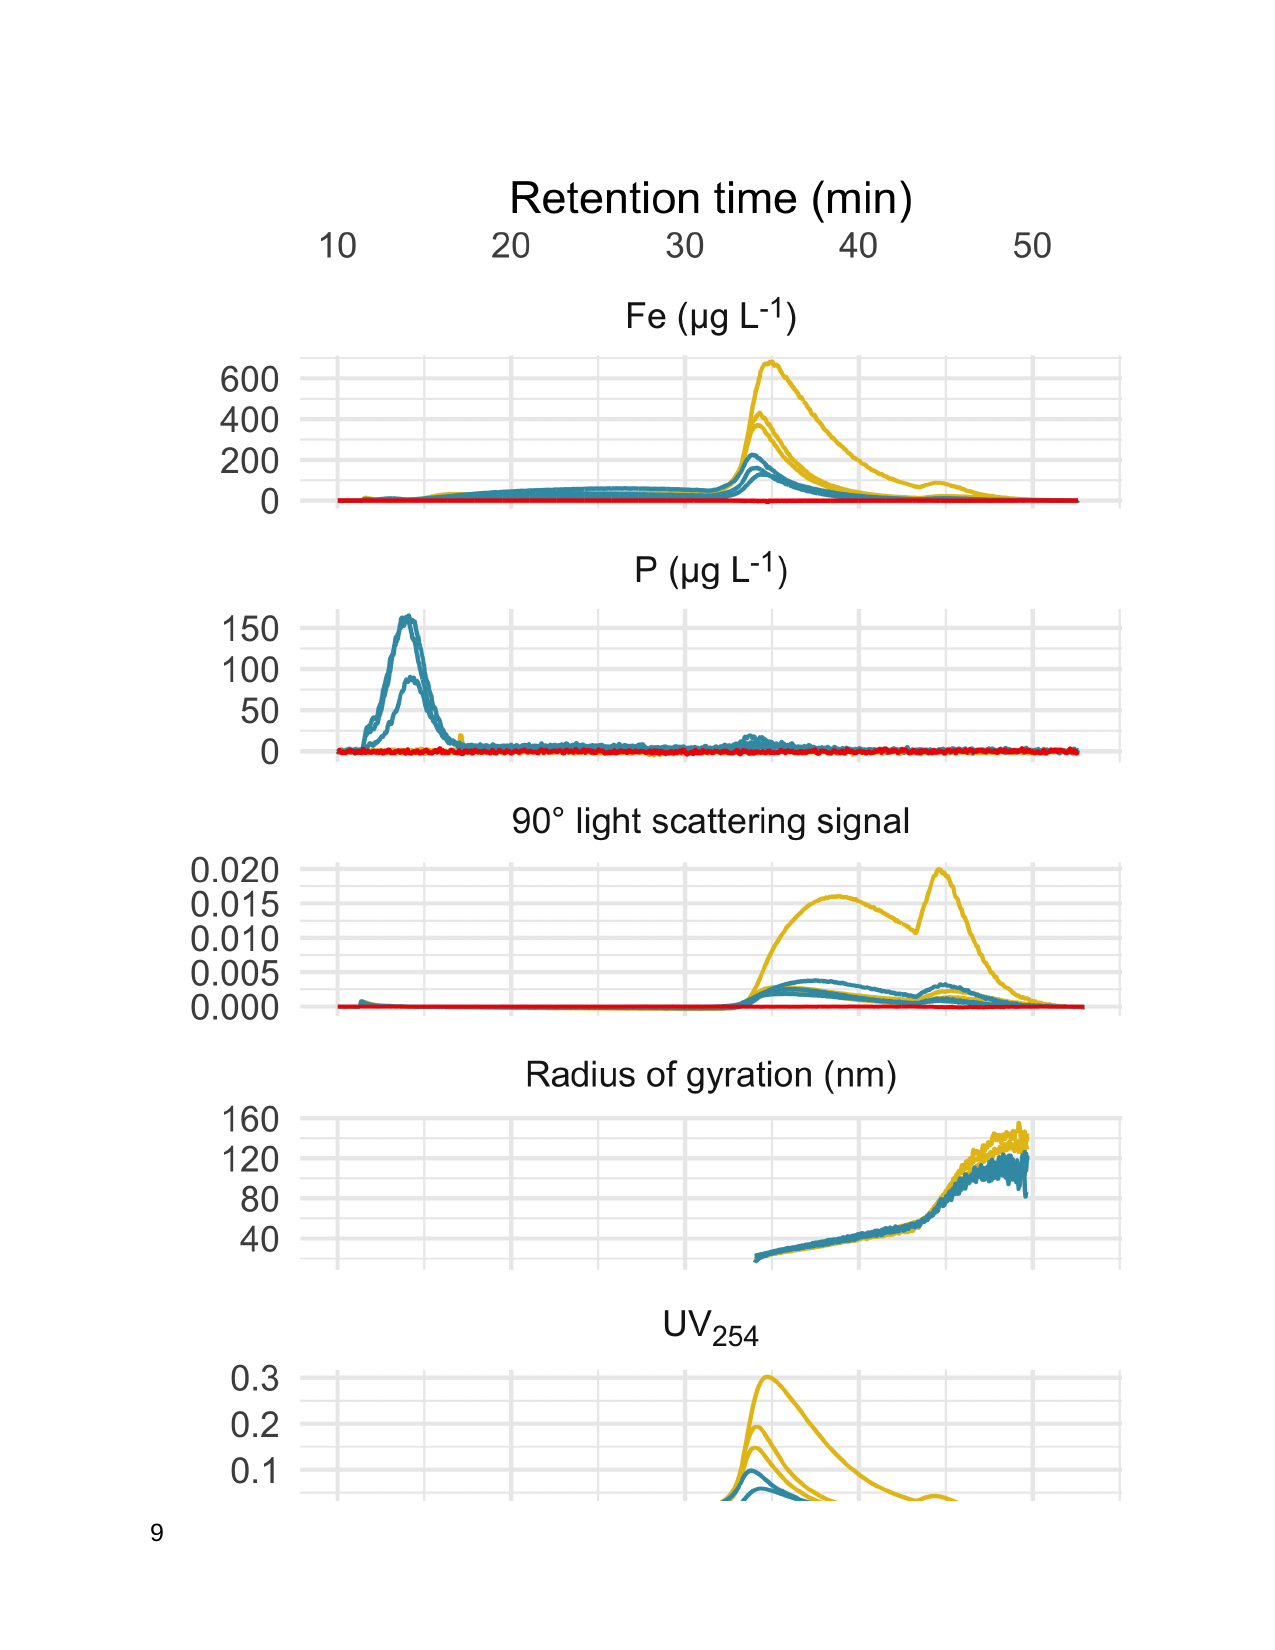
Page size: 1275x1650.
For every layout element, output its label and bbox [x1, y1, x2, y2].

picture [168, 150, 1144, 1501]
